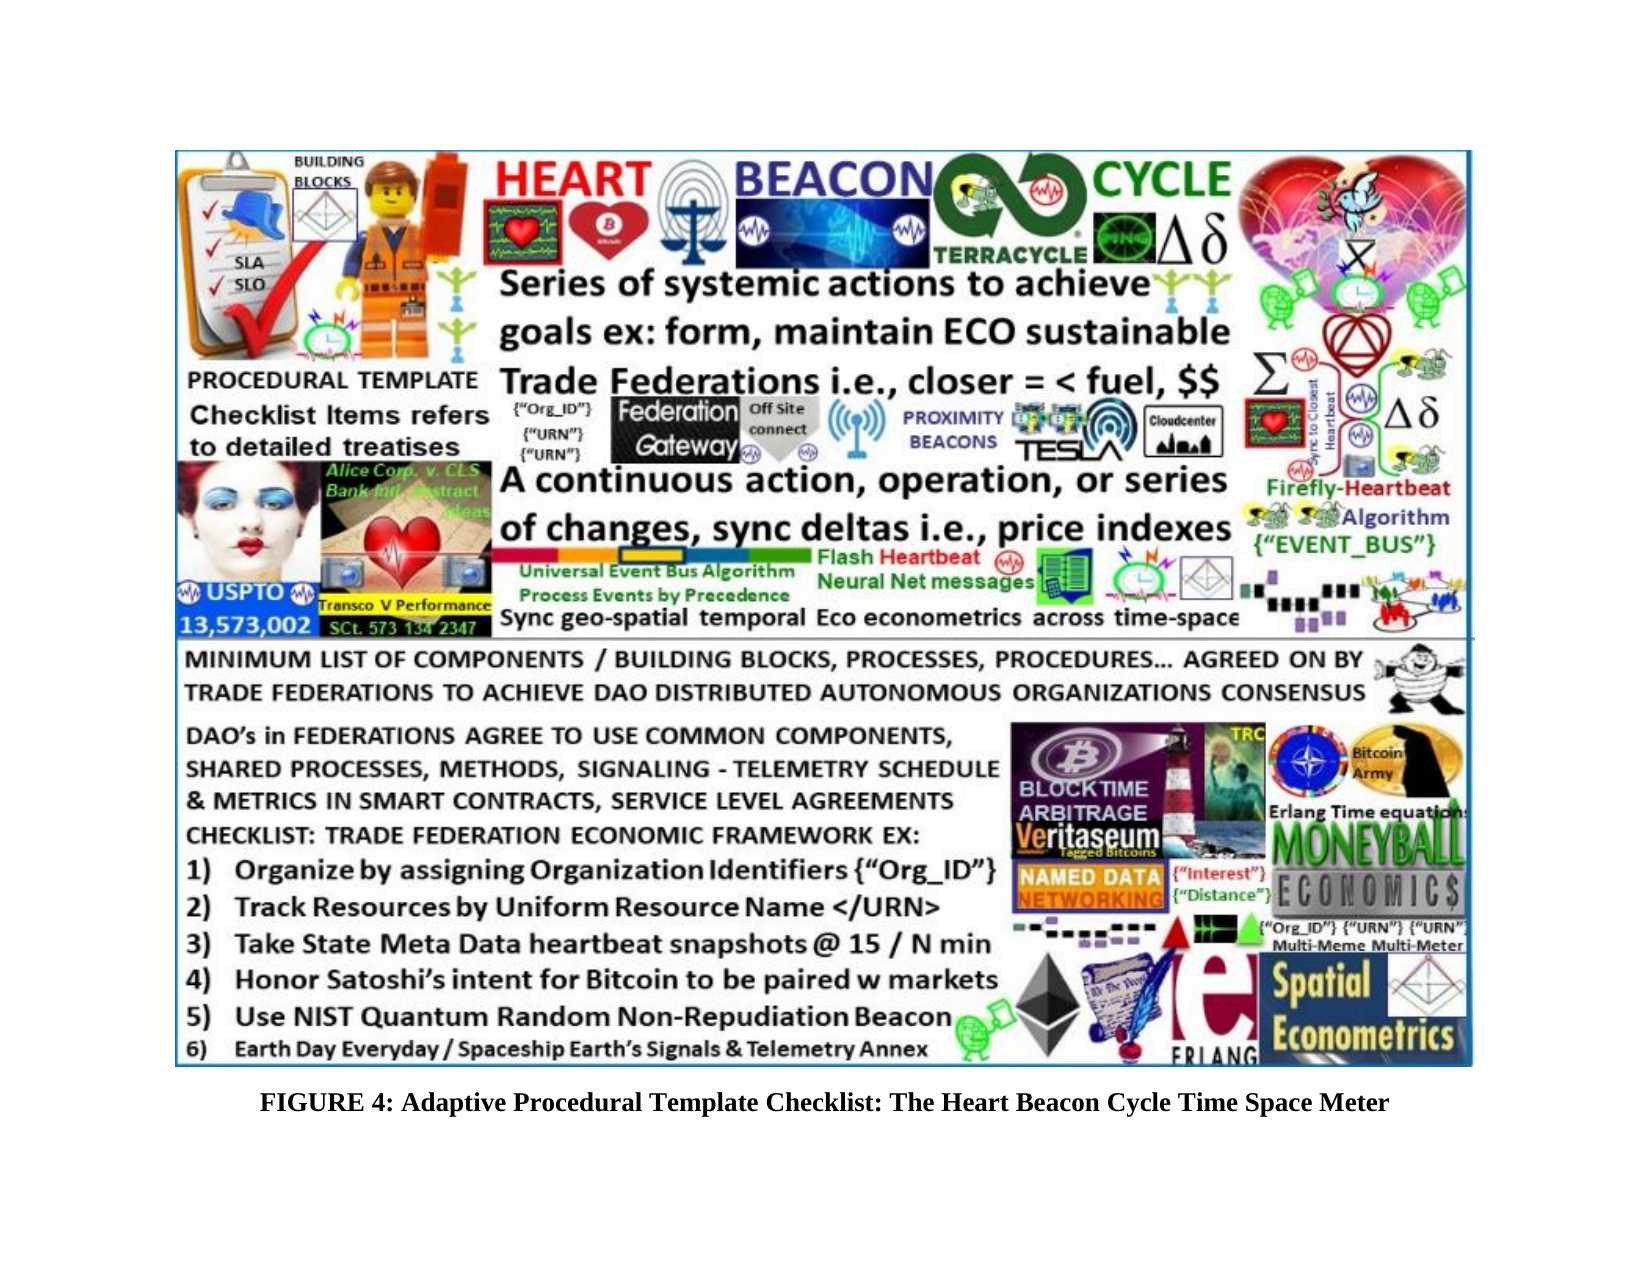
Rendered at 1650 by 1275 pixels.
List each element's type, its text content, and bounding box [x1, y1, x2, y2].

picture [175, 150, 1475, 1067]
text FIGURE 4: Adaptive Procedural Template Checklist: The Heart Beacon Cycle Time Space Meter [112, 1086, 1537, 1117]
